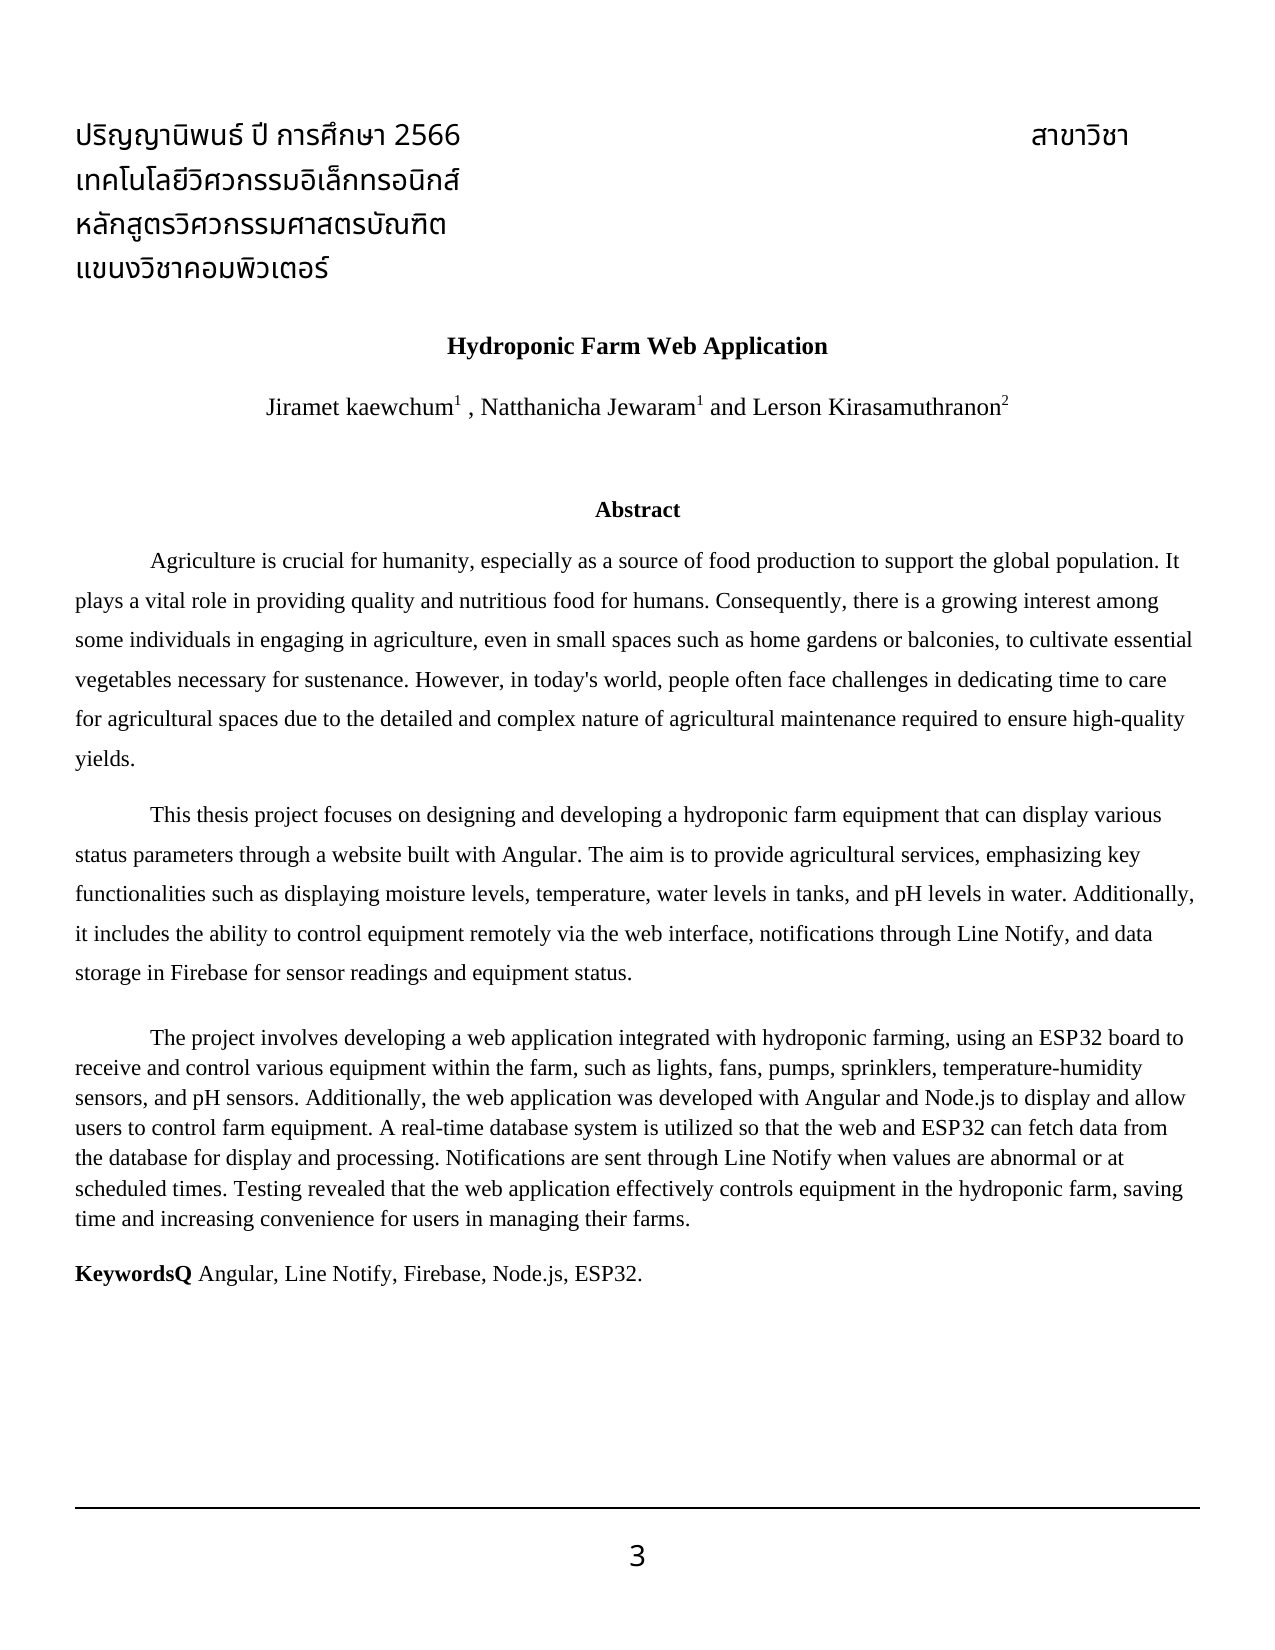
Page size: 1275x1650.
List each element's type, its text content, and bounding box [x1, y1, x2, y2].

text Abstract [75, 496, 1200, 523]
text This thesis project focuses on designing and developing a hydroponic farm equipment that can display various status parameters through a website built with Angular. The aim is to provide agricultural services, emphasizing key functionalities such as displaying moisture levels, temperature, water levels in tanks, and pH levels in water. Additionally, it includes the ability to control equipment remotely via the web interface, notifications through Line Notify, and data storage in Firebase for sensor readings and equipment status. [75, 801, 1200, 985]
text Jiramet kaewchum , Natthanicha Jewaram and Lerson Kirasamuthranon [75, 391, 1200, 422]
text The project involves developing a web application integrated with hydroponic farming, using an ESP32 board to receive and control various equipment within the farm, such as lights, fans, pumps, sprinklers, temperature-humidity sensors, and pH sensors. Additionally, the web application was developed with Angular and Node.js to display and allow users to control farm equipment. A real-time database system is utilized so that the web and ESP32 can fetch data from the database for display and processing. Notifications are sent through Line Notify when values are abnormal or at scheduled times. Testing revealed that the web application effectively controls equipment in the hydroponic farm, saving time and increasing convenience for users in managing their farms. [75, 1023, 1200, 1231]
text Agriculture is crucial for humanity, especially as a source of food production to support the global population. It plays a vital role in providing quality and nutritious food for humans. Consequently, there is a growing interest among some individuals in engaging in agriculture, even in small spaces such as home gardens or balconies, to cultivate essential vegetables necessary for sustenance. However, in today's world, people often face challenges in dedicating time to care for agricultural spaces due to the detailed and complex nature of agricultural maintenance required to ensure high-quality yields. [75, 548, 1200, 771]
text KeywordsQ Angular, Line Notify, Firebase, Node.js, ESP32. [75, 1260, 1200, 1286]
text Hydroponic Farm Web Application [75, 331, 1200, 360]
